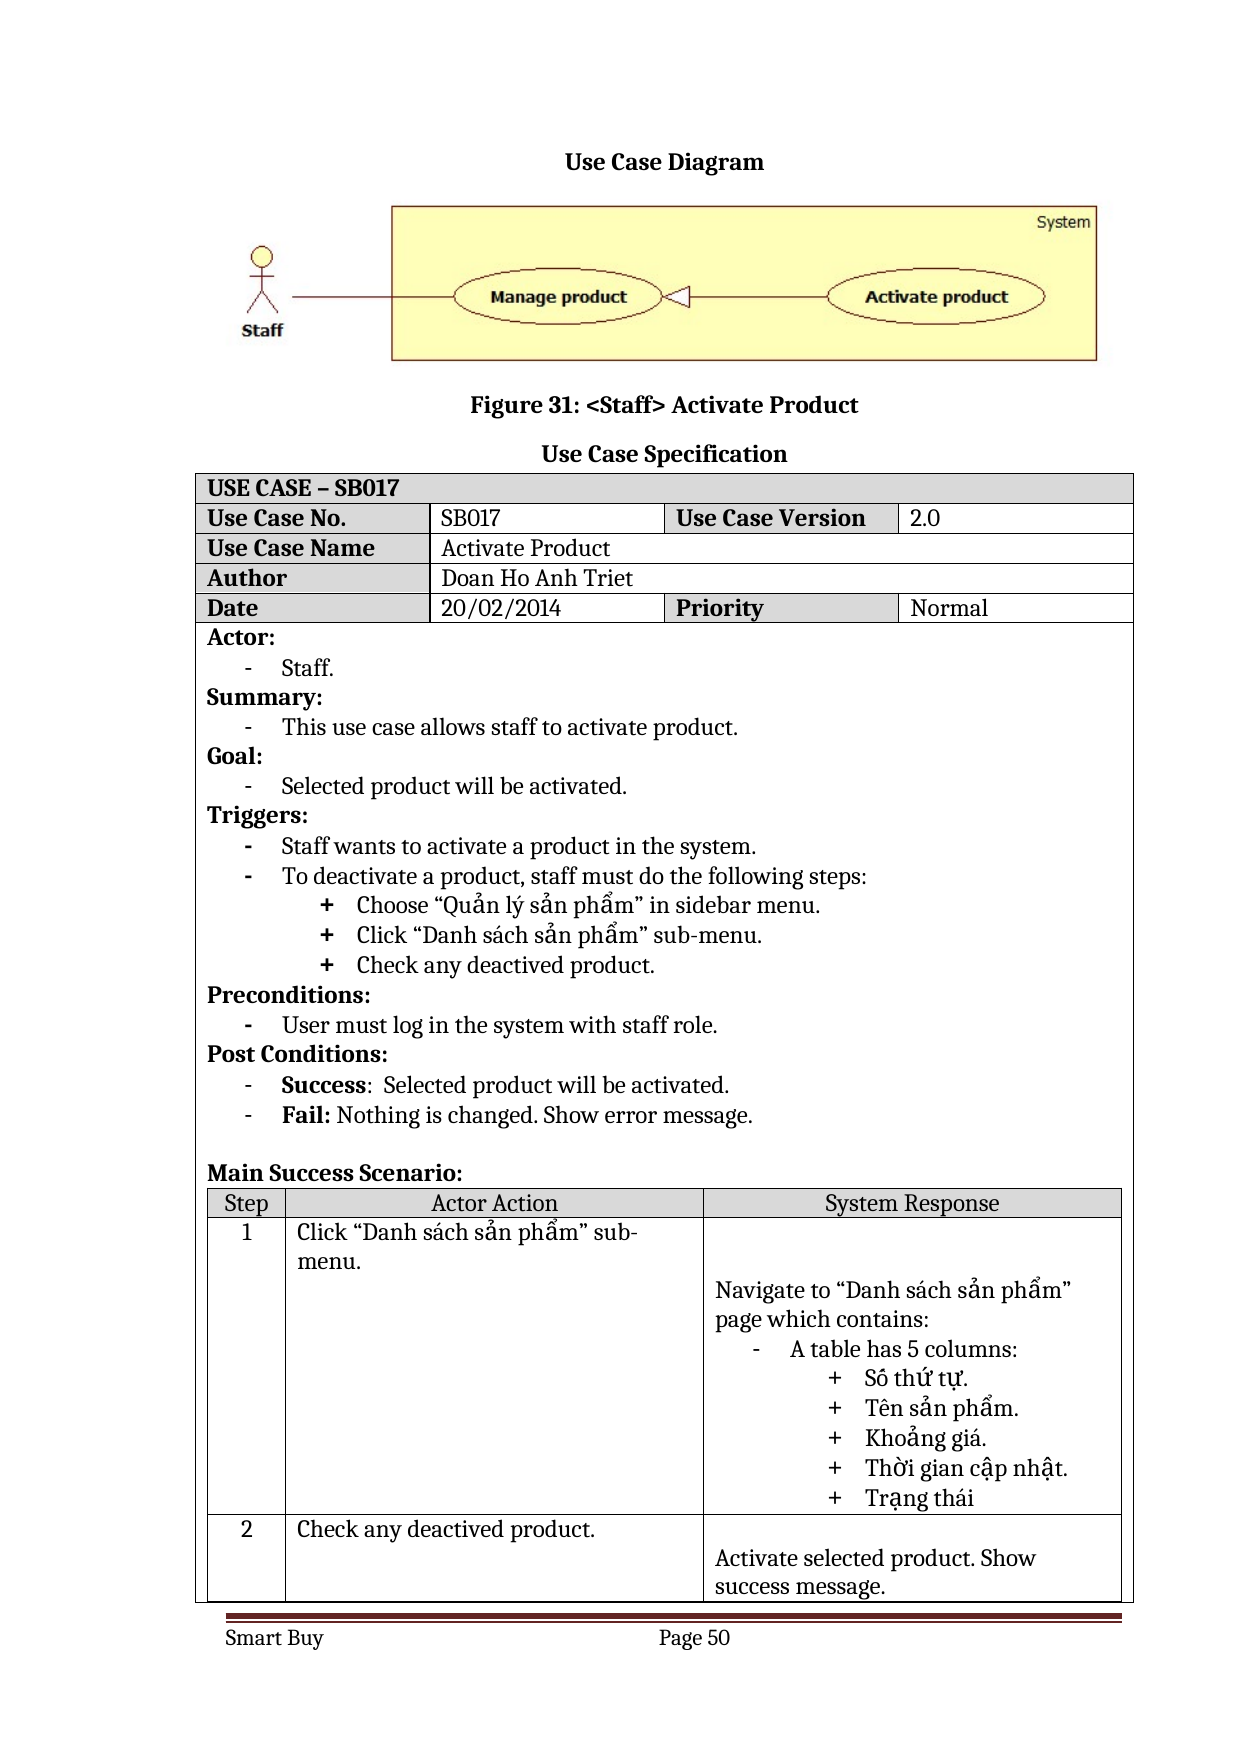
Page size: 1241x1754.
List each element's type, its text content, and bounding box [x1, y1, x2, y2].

table_header USE CASE – SB017 [196, 474, 1133, 503]
table_cell 20/02/2014 [431, 594, 664, 622]
text Figure 31: <Staff> Activate Product [207, 391, 1122, 419]
table_cell 2.0 [899, 504, 1133, 533]
table_cell Use Case Name [196, 534, 429, 563]
table_cell Doan Ho Anh Triet [431, 564, 1133, 592]
table_cell Use Case Version [665, 504, 898, 533]
subtitle Use Case Diagram [207, 148, 1122, 176]
table_cell SB017 [431, 504, 664, 533]
table_cell Use Case No. [196, 504, 429, 533]
table_cell Date [196, 594, 429, 622]
subtitle Use Case Specification [207, 440, 1122, 469]
picture [206, 180, 1123, 387]
table_cell Author [196, 564, 429, 592]
table_cell Normal [899, 594, 1133, 622]
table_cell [196, 623, 1133, 1602]
table_cell Priority [665, 594, 898, 622]
table_cell Activate Product [431, 534, 1133, 563]
